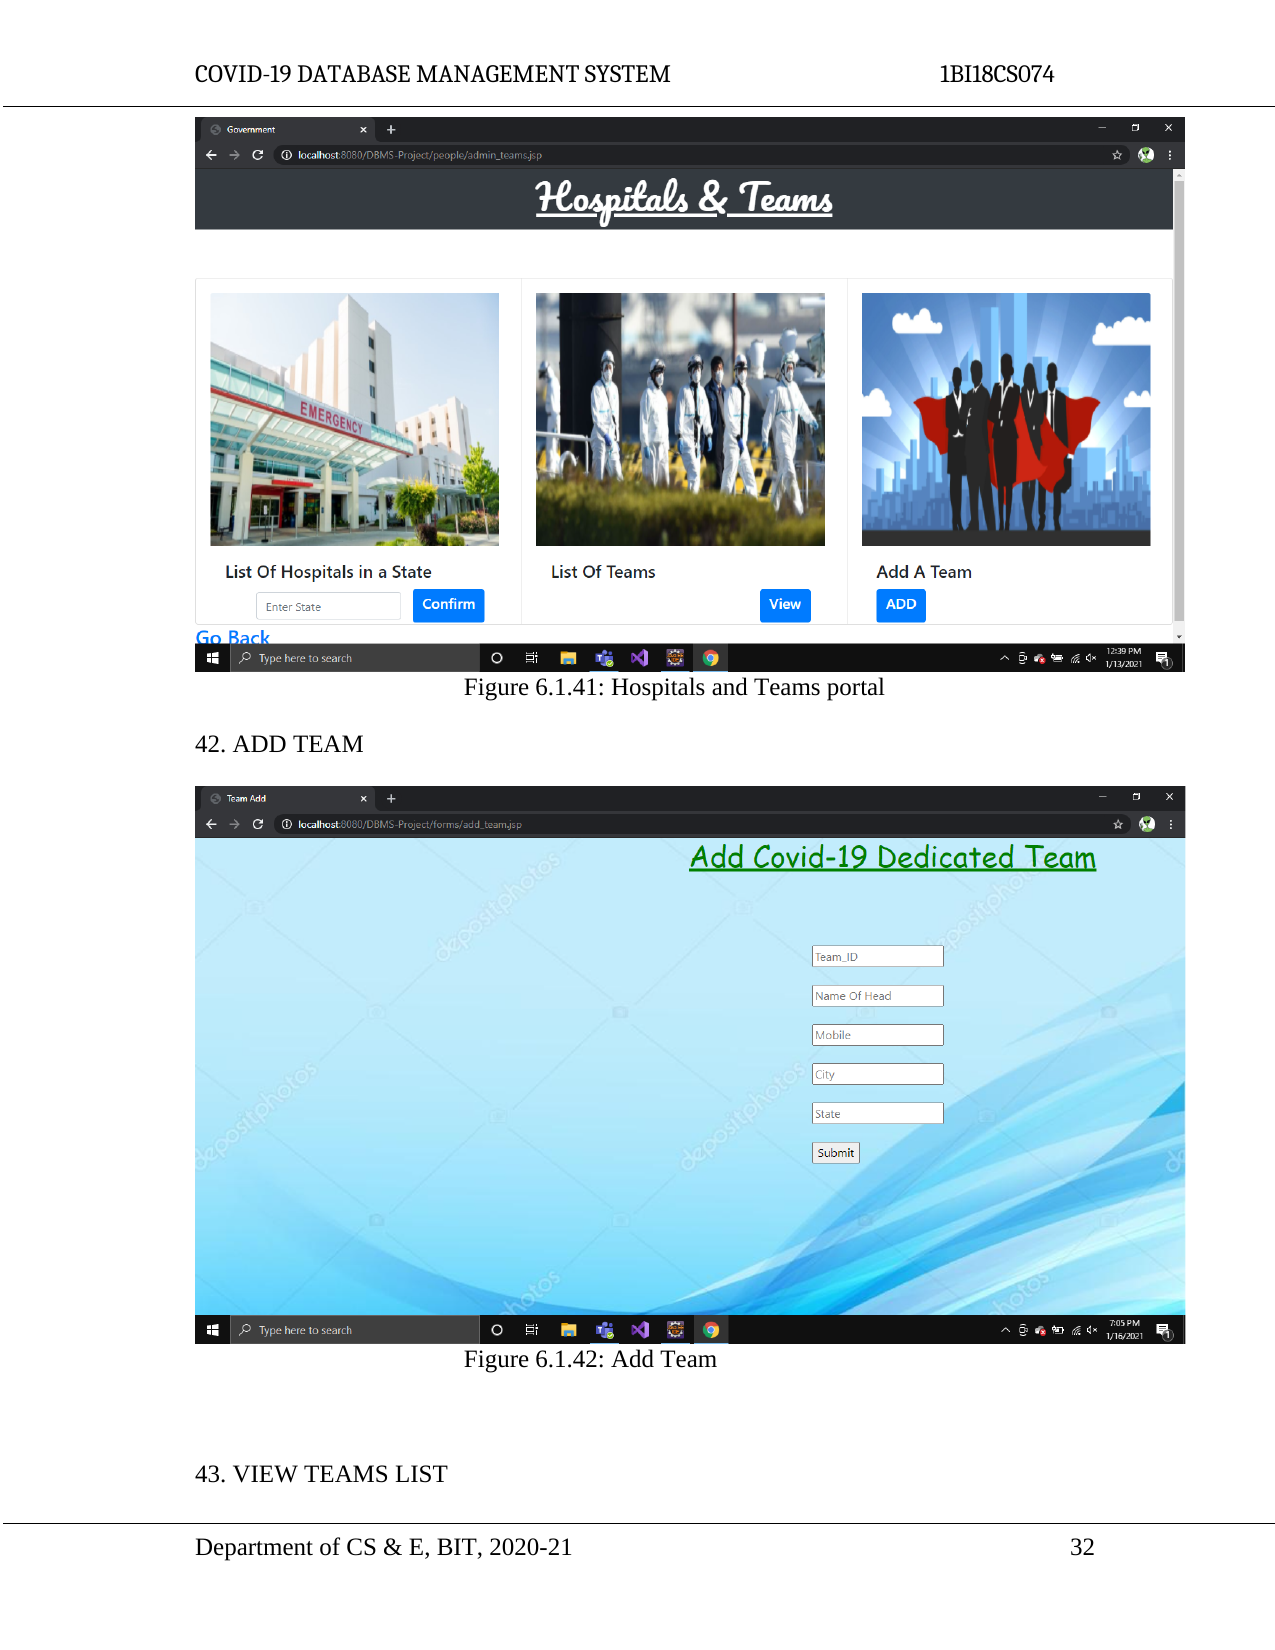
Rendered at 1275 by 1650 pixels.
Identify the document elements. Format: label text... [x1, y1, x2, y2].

text Figure 6.1.41: Hospitals and Teams portal [195, 672, 1125, 701]
text Figure 6.1.42: Add Team [195, 1344, 1125, 1373]
picture [195, 117, 1185, 672]
text 42. ADD TEAM [195, 729, 1125, 758]
picture [195, 786, 1186, 1344]
text 43. VIEW TEAMS LIST [195, 1459, 1125, 1488]
